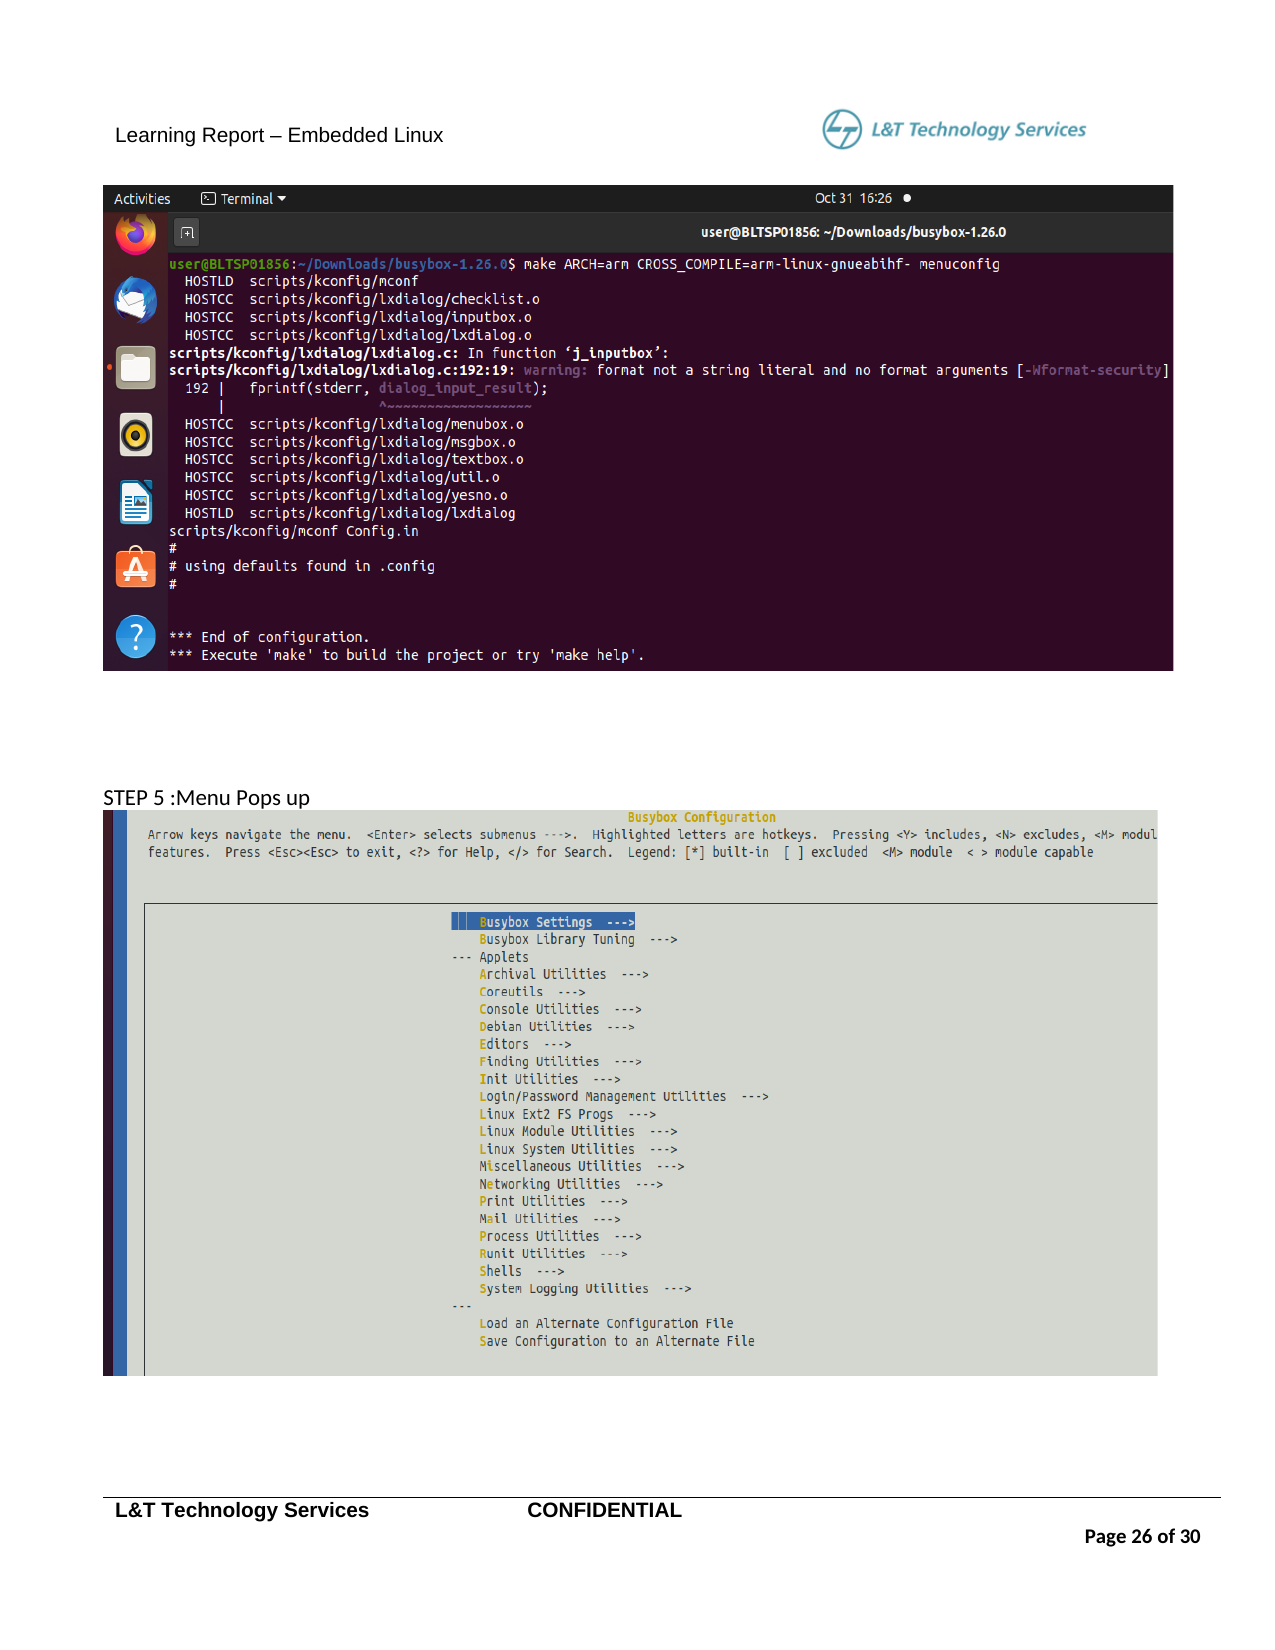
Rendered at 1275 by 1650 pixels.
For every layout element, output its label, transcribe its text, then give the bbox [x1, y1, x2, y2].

text STEP 5 :Menu Pops up [103, 783, 1162, 811]
picture [103, 185, 1174, 671]
picture [820, 98, 1088, 162]
picture [103, 810, 1158, 1376]
